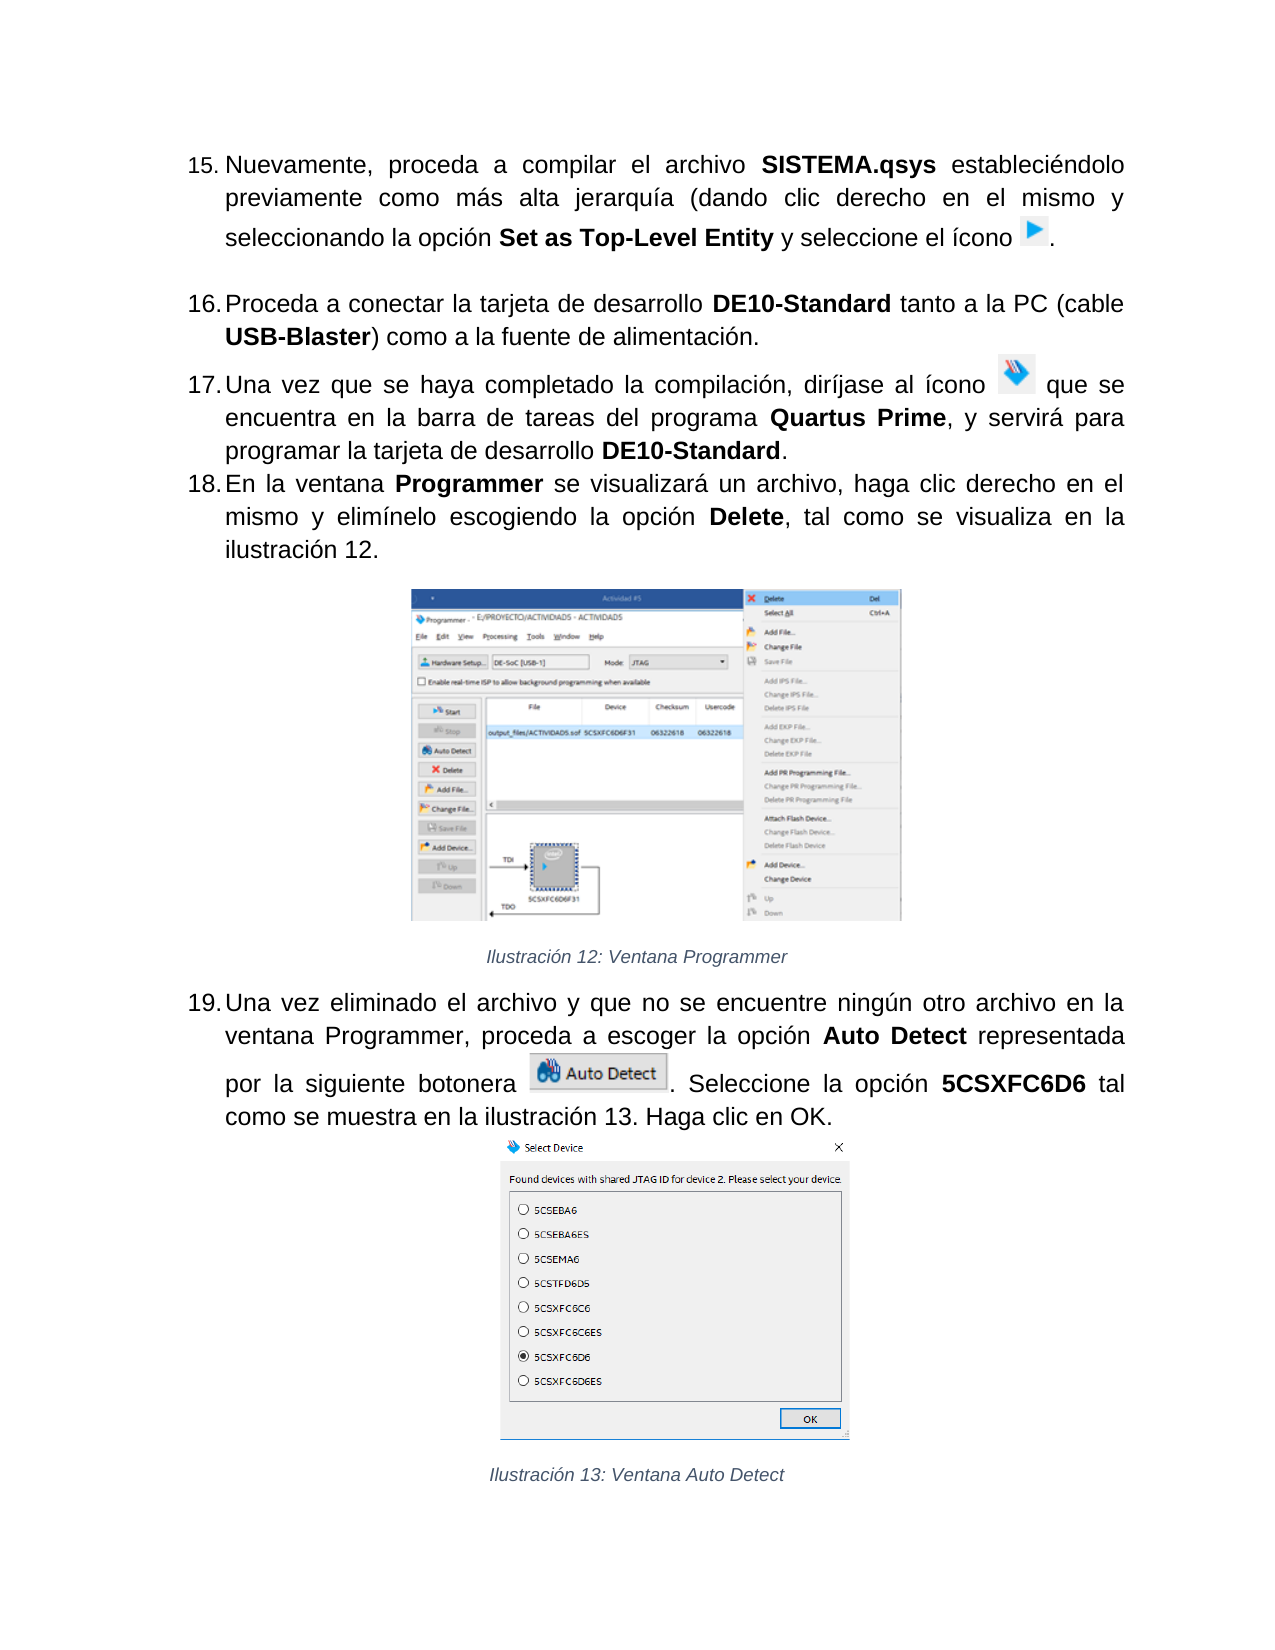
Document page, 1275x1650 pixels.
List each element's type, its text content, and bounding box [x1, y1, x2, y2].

text Ilustración 13: Ventana Auto Detect [150, 1464, 1125, 1486]
picture [500, 1135, 850, 1440]
text Ilustración 12: Ventana Programmer [150, 946, 1125, 967]
list Una vez que se haya completado la compilación, diríjase al ícono que se encuentra en la barra de tareas del programa Quartus Prime, y servirá para programar la tarjeta de desarrollo DE10-Standard. [187, 355, 1125, 465]
list Una vez eliminado el archivo y que no se encuentre ningún otro archivo en la ventana Programmer, proceda a escoger la opción Auto Detect representada por la siguiente botonera . Seleccione la opción 5CSXFC6D6 tal como se muestra en la ilustración 13. Haga clic en OK. [187, 988, 1125, 1131]
picture [1020, 216, 1049, 246]
list Proceda a conectar la tarjeta de desarrollo DE10-Standard tanto a la PC (cable USB-Blaster) como a la fuente de alimentación. [187, 289, 1125, 350]
list En la ventana Programmer se visualizará un archivo, haga clic derecho en el mismo y elimínelo escogiendo la opción Delete, tal como se visualiza en la ilustración 12. [187, 469, 1125, 564]
picture [411, 589, 902, 921]
picture [998, 354, 1036, 394]
picture [529, 1053, 669, 1093]
list Nuevamente, proceda a compilar el archivo SISTEMA.qsys estableciéndolo previamente como más alta jerarquía (dando clic derecho en el mismo y seleccionando la opción Set as Top-Level Entity y seleccione el ícono . [187, 150, 1125, 251]
